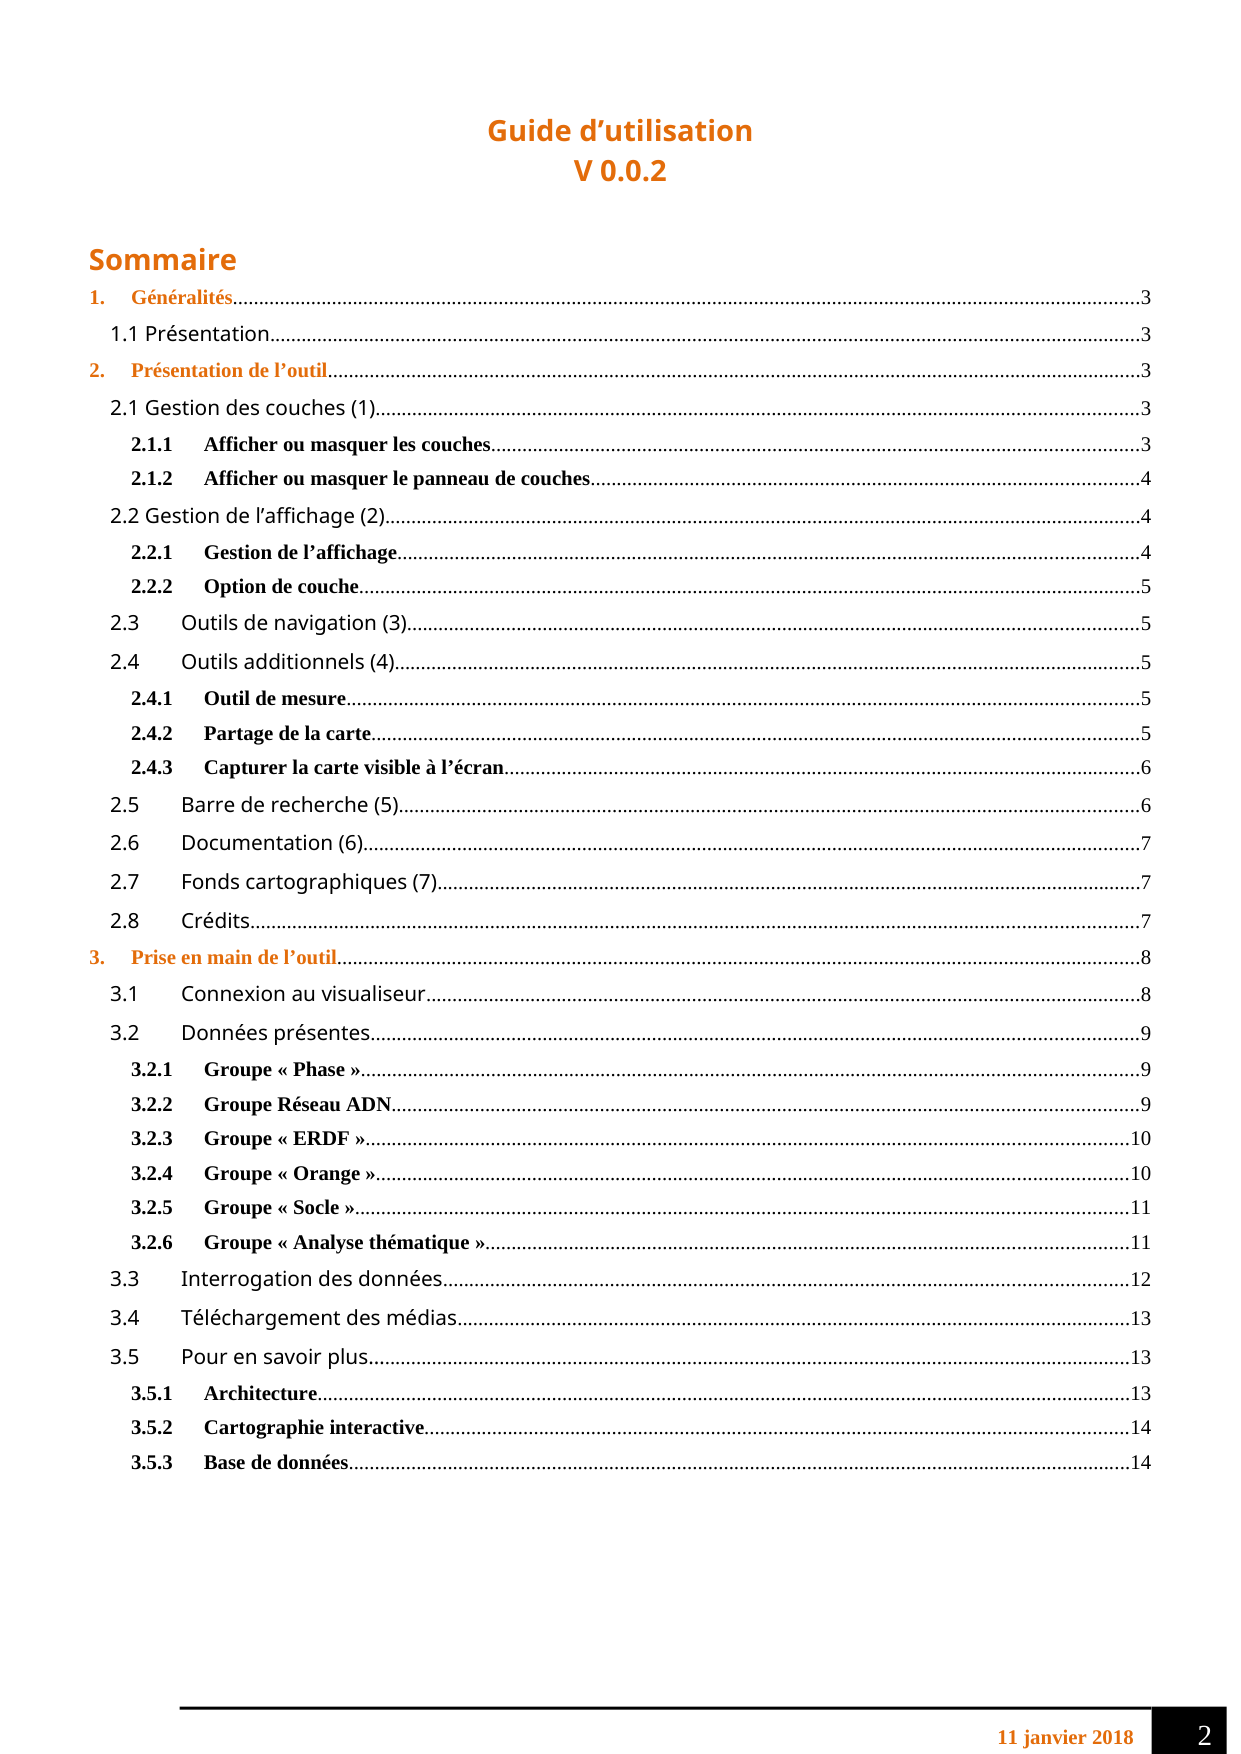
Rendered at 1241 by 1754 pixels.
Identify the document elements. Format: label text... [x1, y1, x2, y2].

text Guide d’utilisation [89, 110, 1152, 150]
text V 0.0.2 [89, 150, 1152, 189]
